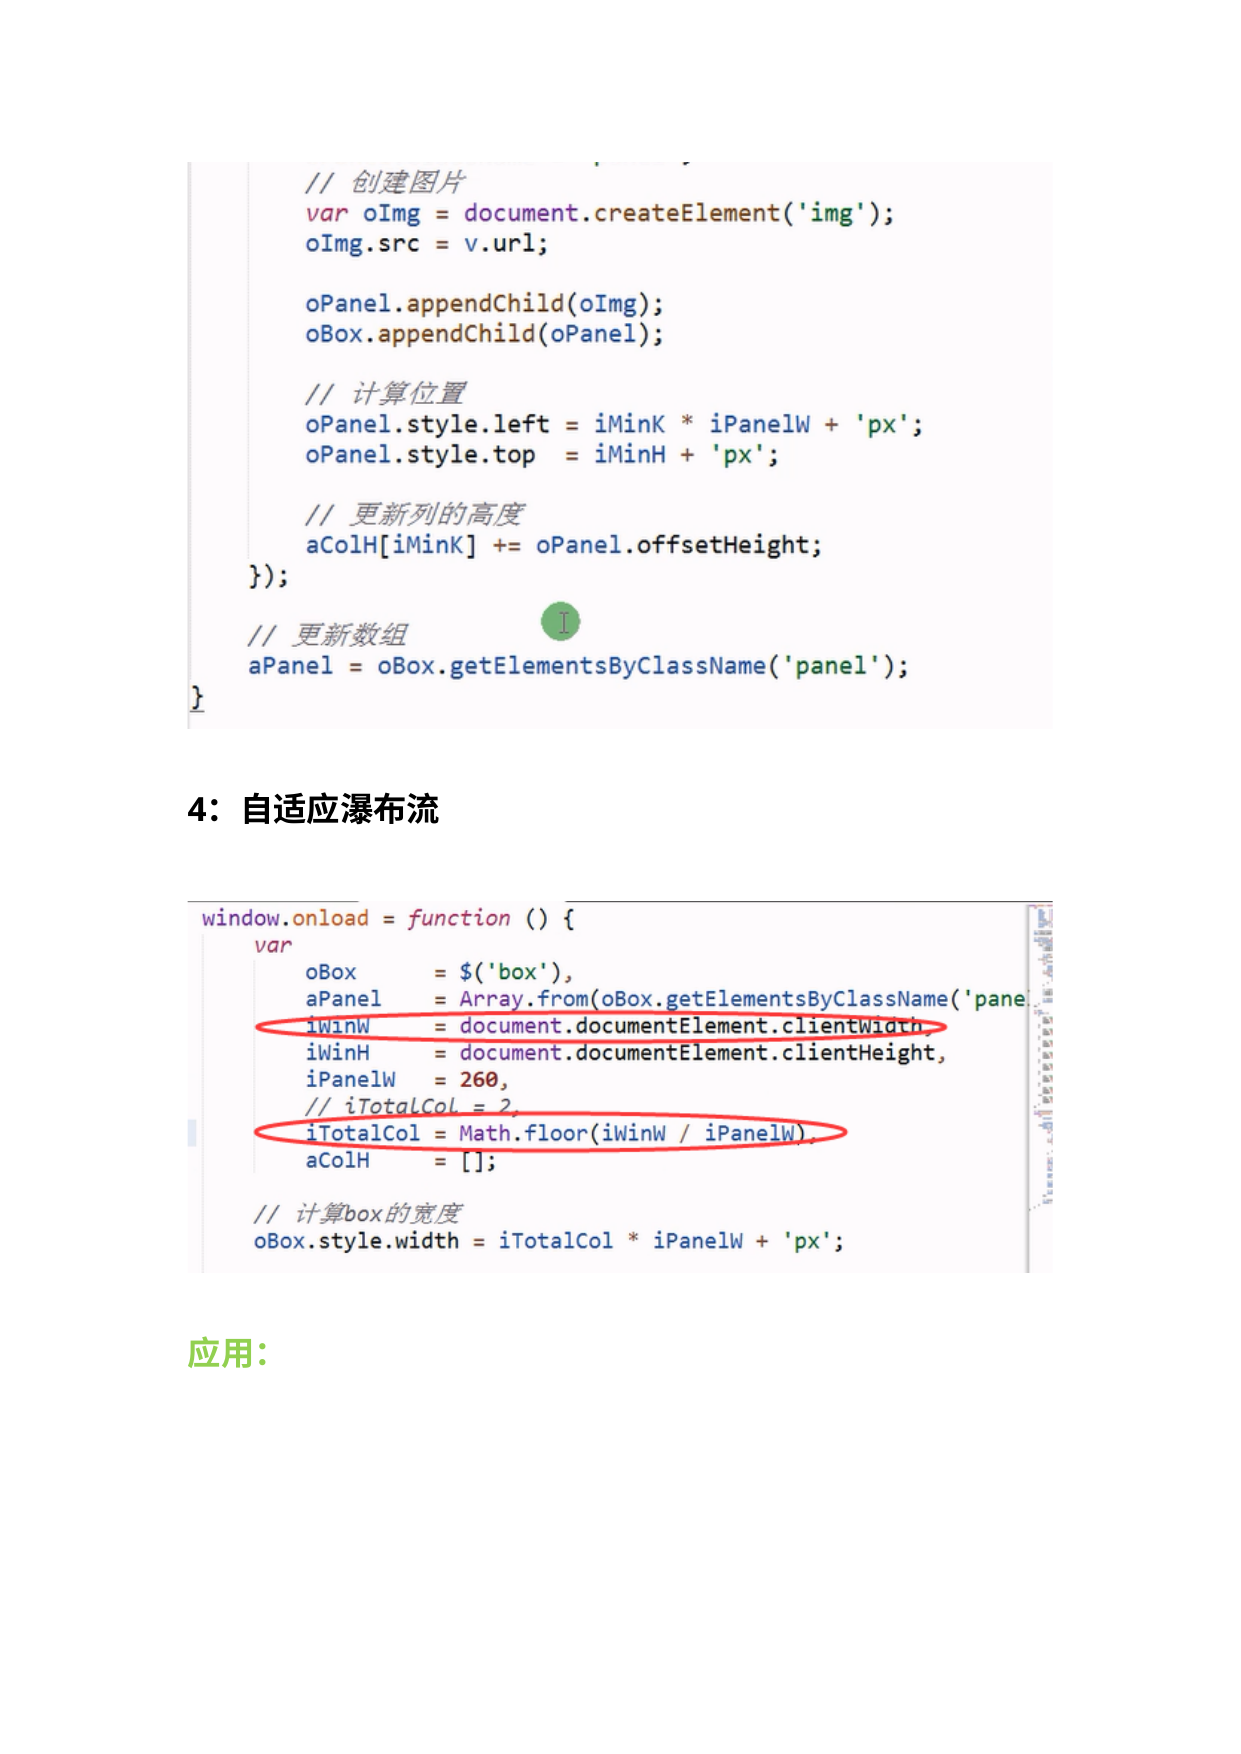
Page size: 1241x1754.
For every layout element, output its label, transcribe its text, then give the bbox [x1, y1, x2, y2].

picture [187, 162, 1053, 729]
subtitle 4：自适应瀑布流 [187, 774, 1053, 839]
picture [187, 901, 1053, 1273]
subtitle 应用： [187, 1318, 1053, 1383]
